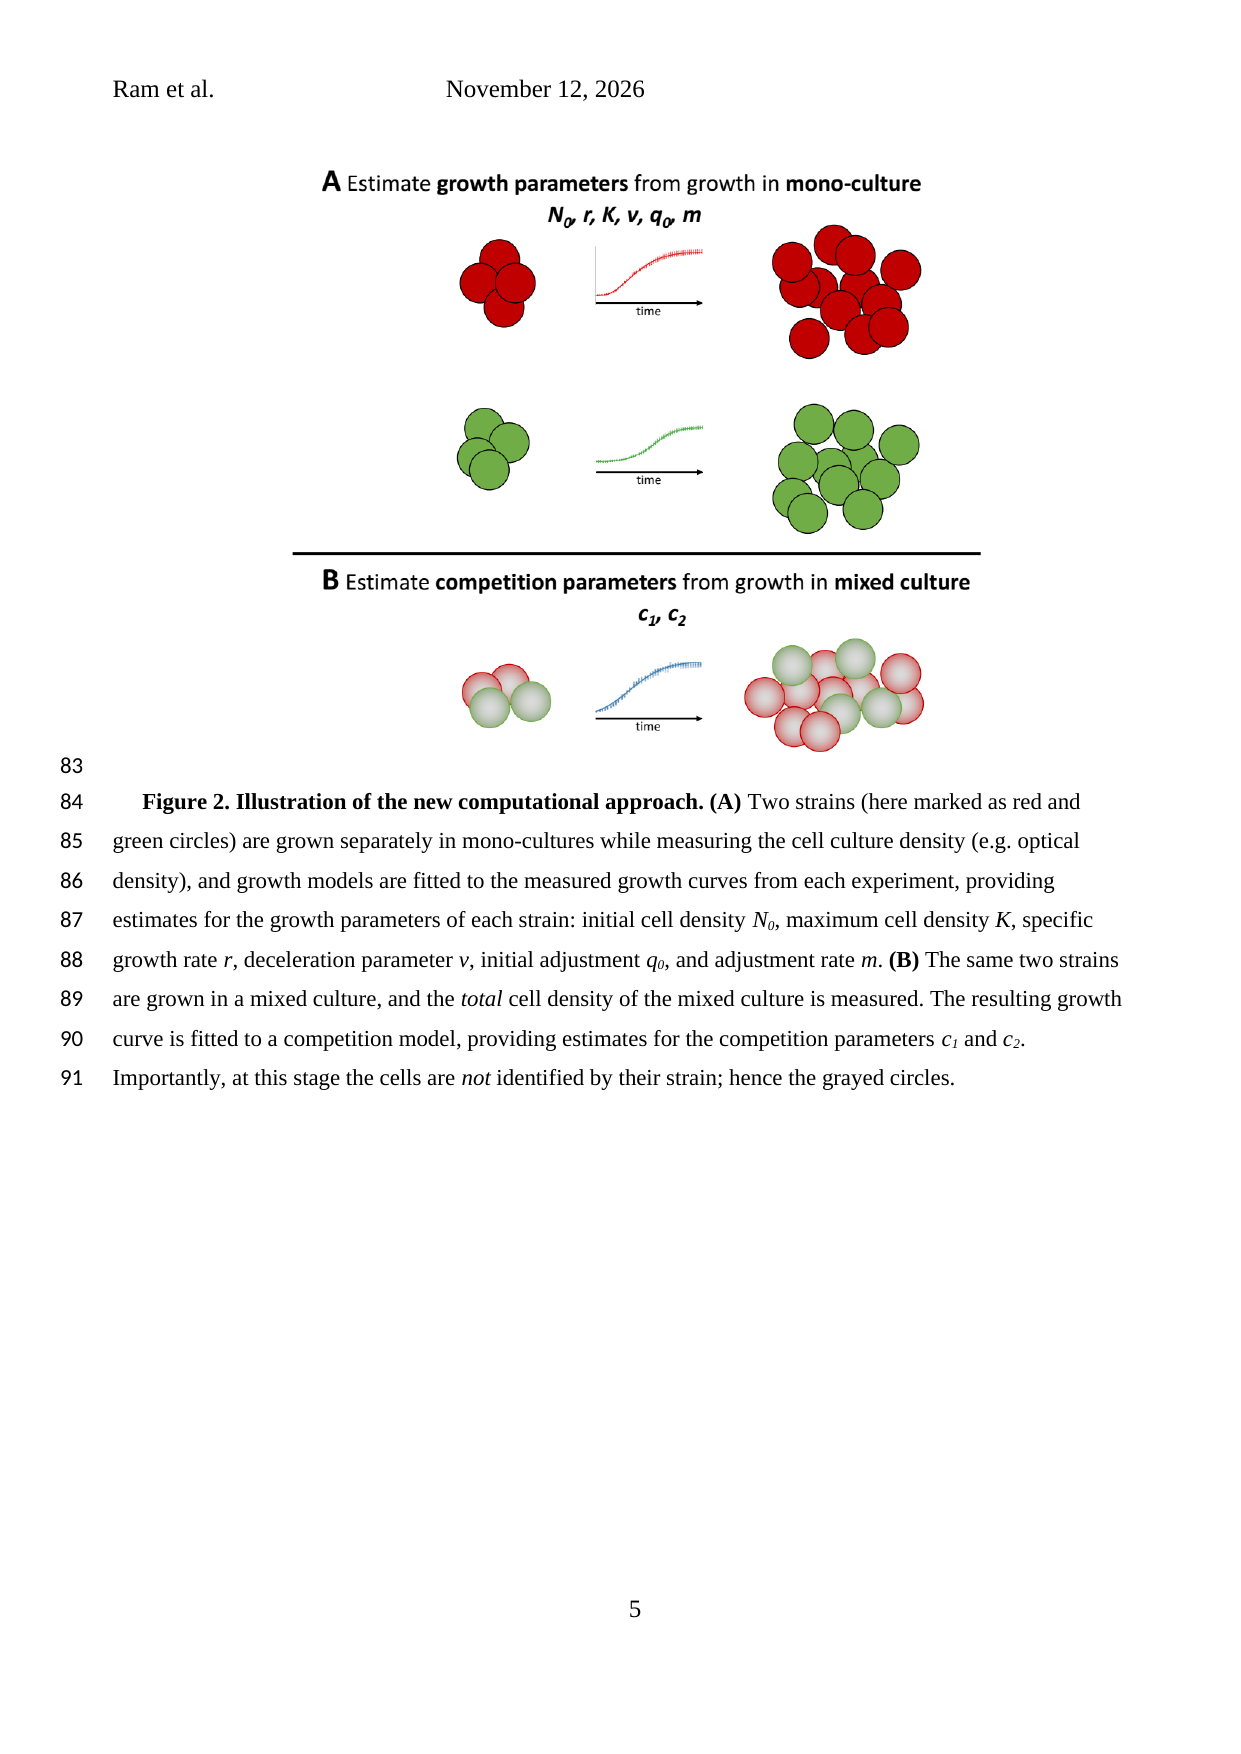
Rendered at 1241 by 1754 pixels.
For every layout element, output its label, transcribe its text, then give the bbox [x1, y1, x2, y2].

text Figure 2. Illustration of the new computational approach. (A) Two strains (here marked as red and green circles) are grown separately in mono-cultures while measuring the cell culture density (e.g. optical density), and growth models are fitted to the measured growth curves from each experiment, providing estimates for the growth parameters of each strain: initial cell density N0, maximum cell density K, specific growth rate r, deceleration parameter ν, initial adjustment q0, and adjustment rate m. (B) The same two strains are grown in a mixed culture, and the total cell density of the mixed culture is measured. The resulting growth curve is fitted to a competition model, providing estimates for the competition parameters c1 and c2. Importantly, at this stage the cells are not identified by their strain; hence the grayed circles. [112, 788, 1128, 1091]
